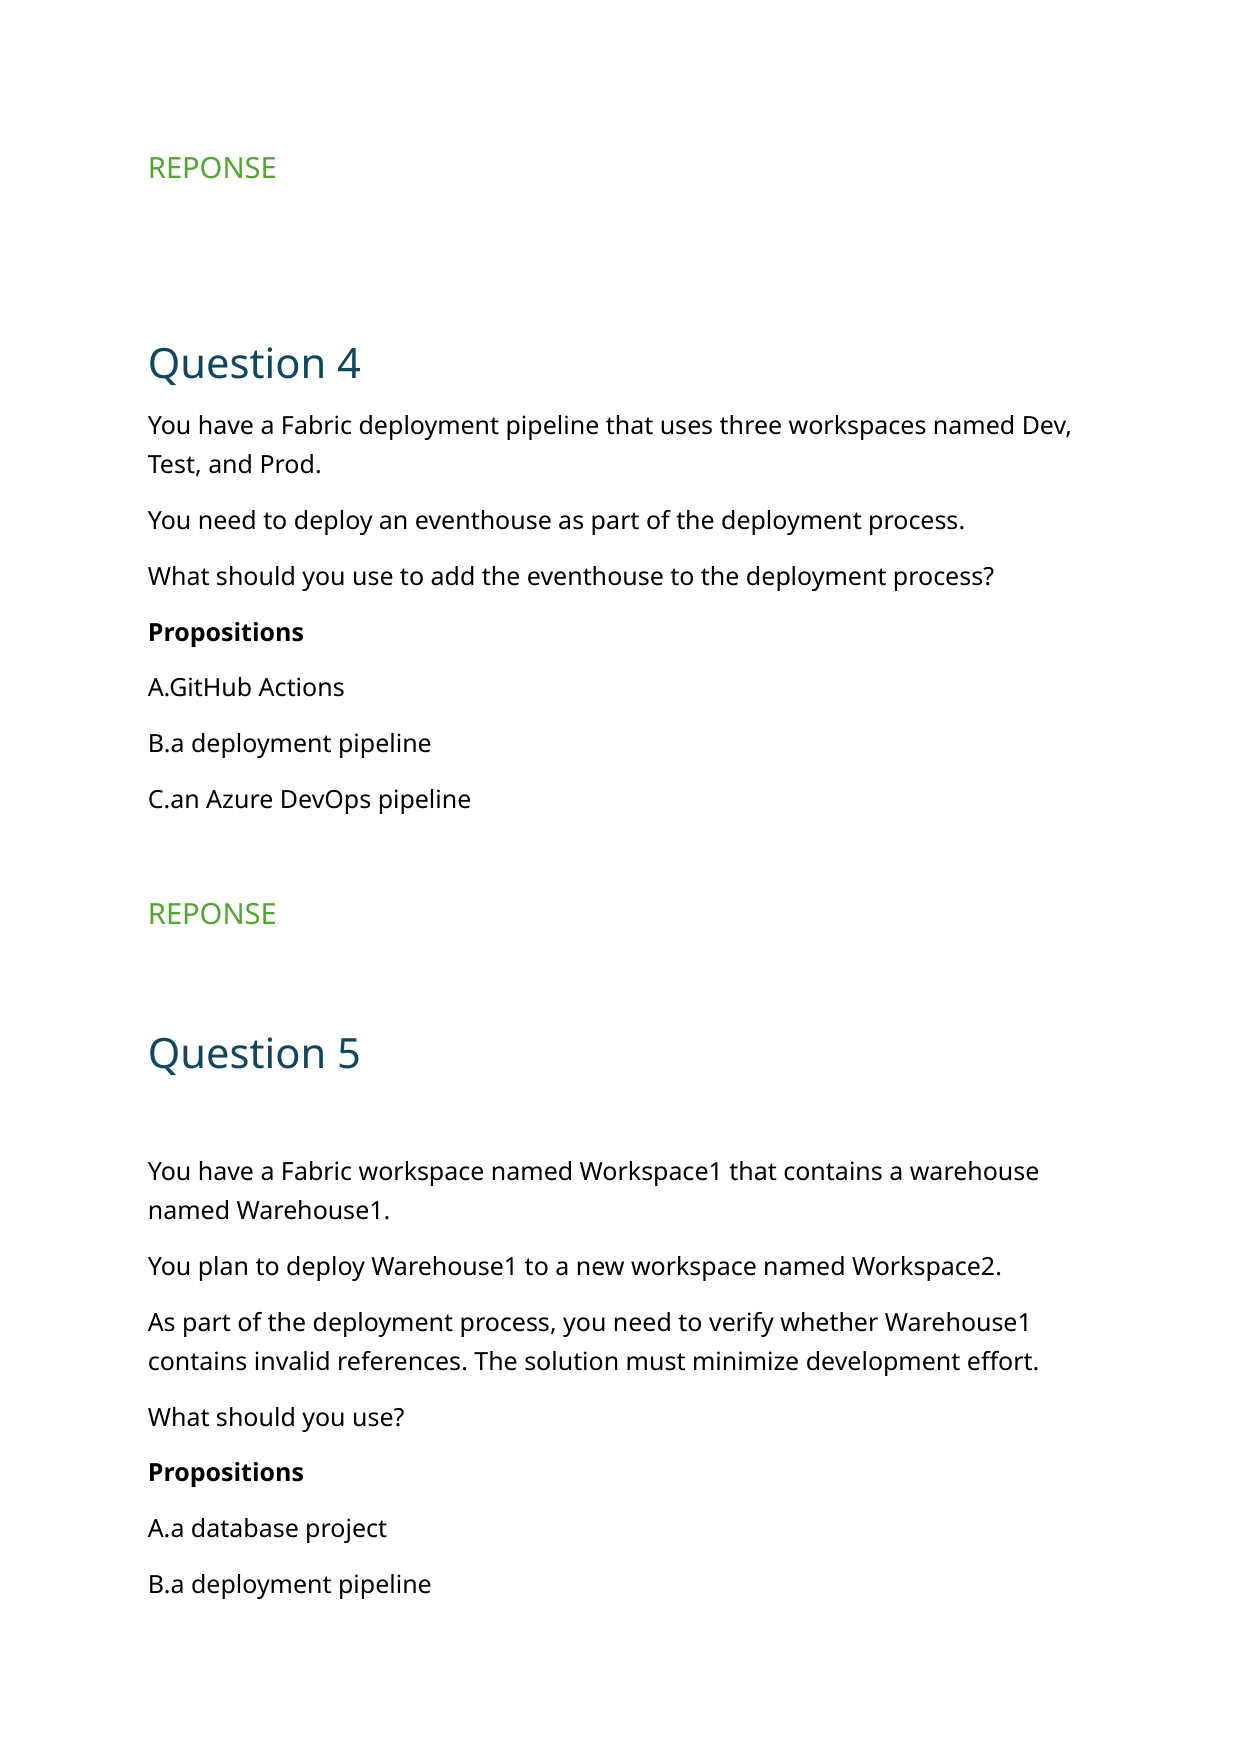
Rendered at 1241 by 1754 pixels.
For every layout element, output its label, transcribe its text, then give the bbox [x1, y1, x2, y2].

text C.an Azure DevOps pipeline [148, 782, 1093, 816]
subtitle Question 5 [148, 1024, 1093, 1081]
text A.GitHub Actions [148, 670, 1093, 704]
text As part of the deployment process, you need to verify whether Warehouse1 contains invalid references. The solution must minimize development effort. [148, 1304, 1093, 1377]
subtitle REPONSE [148, 893, 1093, 933]
text A.a database project [148, 1511, 1093, 1545]
text Propositions [148, 614, 1093, 648]
text What should you use to add the eventhouse to the deployment process? [148, 558, 1093, 592]
text What should you use? [148, 1399, 1093, 1433]
subtitle Question 4 [148, 334, 1093, 391]
text You need to deploy an eventhouse as part of the deployment process. [148, 503, 1093, 537]
text You have a Fabric deployment pipeline that uses three workspaces named Dev, Test, and Prod. [148, 408, 1093, 481]
text B.a deployment pipeline [148, 1567, 1093, 1601]
subtitle REPONSE [148, 148, 1093, 187]
text Propositions [148, 1455, 1093, 1489]
text B.a deployment pipeline [148, 726, 1093, 760]
text You have a Fabric workspace named Workspace1 that contains a warehouse named Warehouse1. [148, 1153, 1093, 1227]
text You plan to deploy Warehouse1 to a new workspace named Workspace2. [148, 1248, 1093, 1282]
